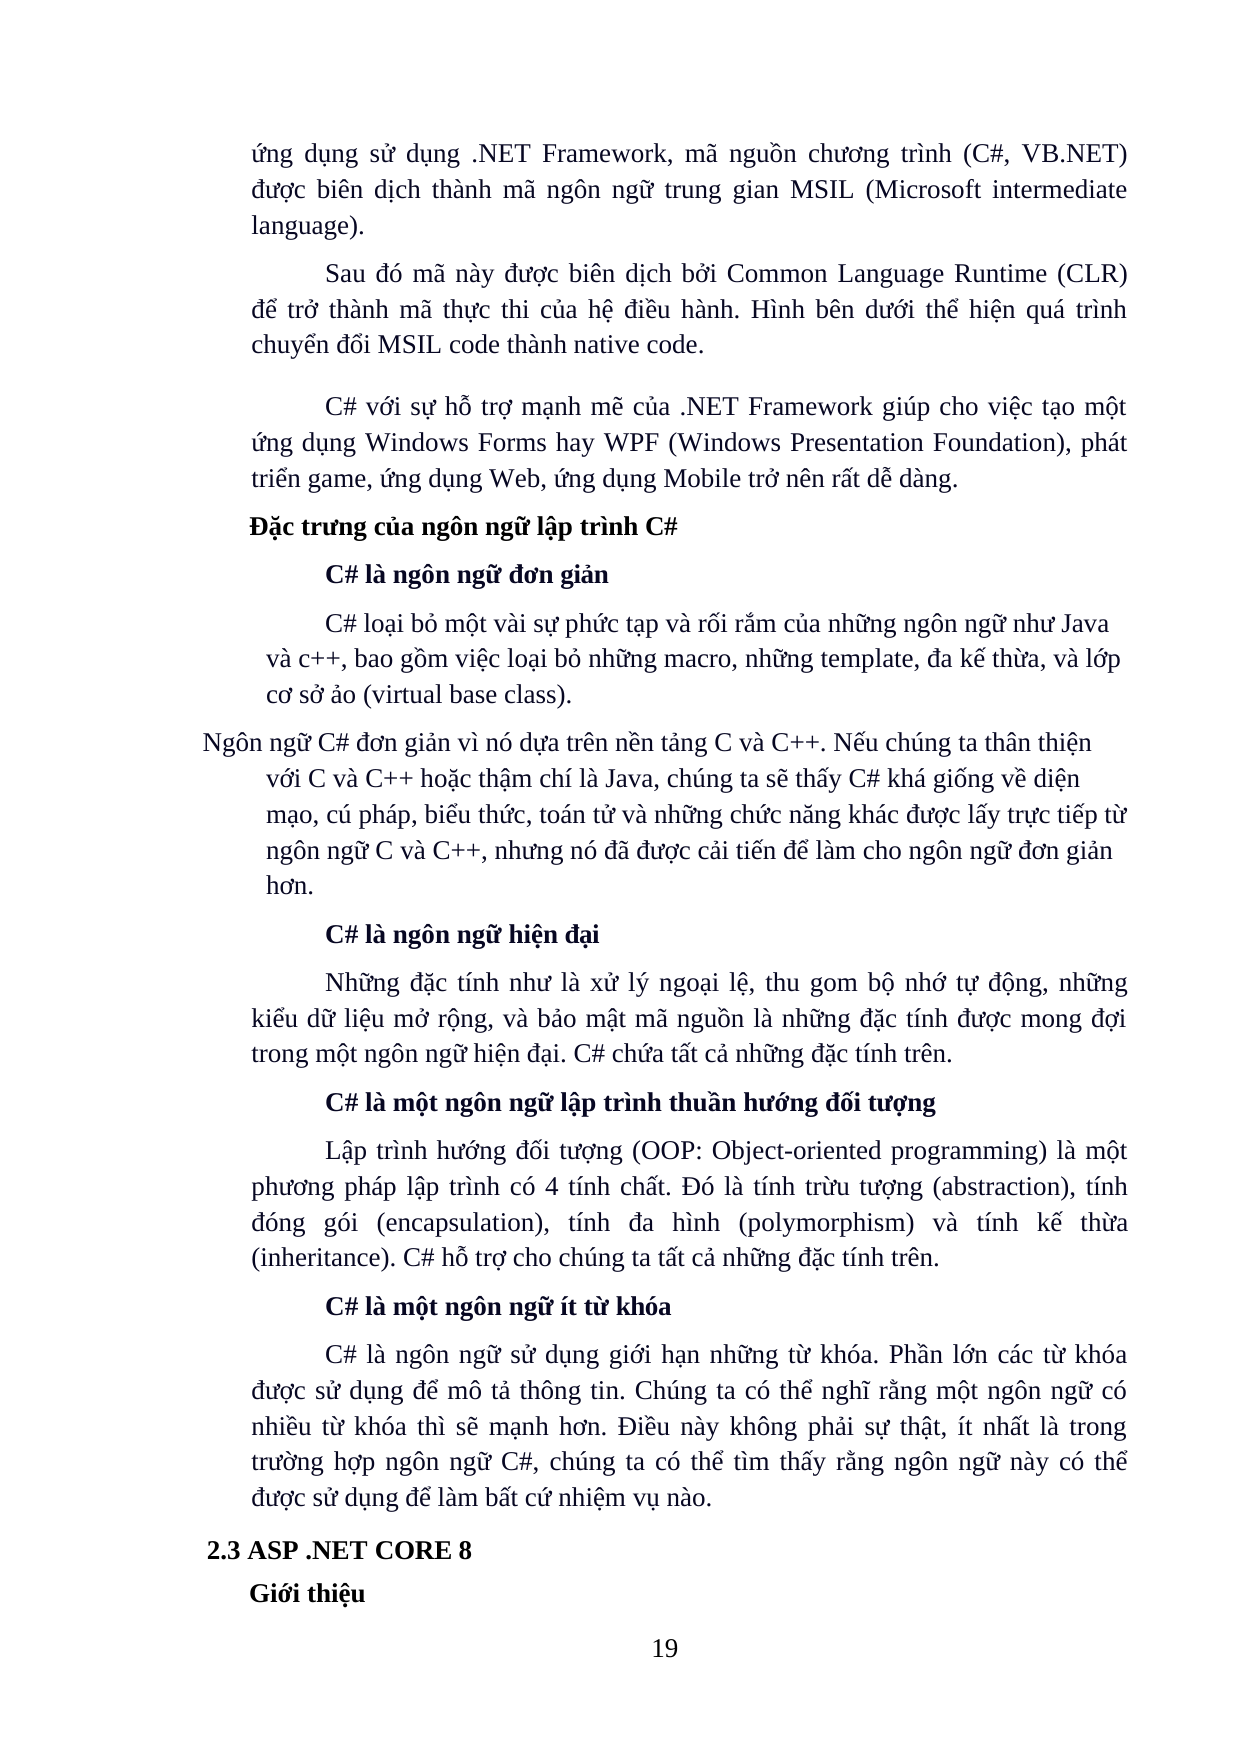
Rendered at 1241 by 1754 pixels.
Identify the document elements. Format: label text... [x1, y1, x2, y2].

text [251, 137, 1129, 240]
text Lập trình hướng đối tượng (OOP: Object-oriented programming) là một phương pháp lập trình có 4 tính chất. Đó là tính trừu tượng (abstraction), tính đóng gói (encapsulation), tính đa hình (polymorphism) và tính kế thừa (inheritance). C# hỗ trợ cho chúng ta tất cả những đặc tính trên. [251, 1134, 1129, 1272]
list C# là một ngôn ngữ lập trình thuần hướng đối tượng [325, 1086, 1129, 1117]
text C# là ngôn ngữ sử dụng giới hạn những từ khóa. Phần lớn các từ khóa được sử dụng để mô tả thông tin. Chúng ta có thể nghĩ rằng một ngôn ngữ có nhiều từ khóa thì sẽ mạnh hơn. Điều này không phải sự thật, ít nhất là trong trường hợp ngôn ngữ C#, chúng ta có thể tìm thấy rằng ngôn ngữ này có thể được sử dụng để làm bất cứ nhiệm vụ nào. [251, 1338, 1129, 1512]
subtitle 2.3 ASP .NET CORE 8 [207, 1534, 1129, 1565]
text C# loại bỏ một vài sự phức tạp và rối rắm của những ngôn ngữ như Java và c++, bao gồm việc loại bỏ những macro, những template, đa kế thừa, và lớp cơ sở ảo (virtual base class). [266, 607, 1129, 709]
text Những đặc tính như là xử lý ngoại lệ, thu gom bộ nhớ tự động, những kiểu dữ liệu mở rộng, và bảo mật mã nguồn là những đặc tính được mong đợi trong một ngôn ngữ hiện đại. C# chứa tất cả những đặc tính trên. [251, 966, 1129, 1068]
text C# là ngôn ngữ hiện đại [251, 918, 1021, 949]
subtitle Giới thiệu [249, 1577, 1129, 1609]
subtitle Đặc trưng của ngôn ngữ lập trình C# [249, 510, 1129, 541]
text C# với sự hỗ trợ mạnh mẽ của .NET Framework giúp cho việc tạo một ứng dụng Windows Forms hay WPF (Windows Presentation Foundation), phát triển game, ứng dụng Web, ứng dụng Mobile trở nên rất dễ dàng. [251, 390, 1129, 493]
list C# là một ngôn ngữ ít từ khóa [325, 1289, 1129, 1321]
text Ngôn ngữ C# đơn giản vì nó dựa trên nền tảng C và C++. Nếu chúng ta thân thiện với C và C++ hoặc thậm chí là Java, chúng ta sẽ thấy C# khá giống về diện mạo, cú pháp, biểu thức, toán tử và những chức năng khác được lấy trực tiếp từ ngôn ngữ C và C++, nhưng nó đã được cải tiến để làm cho ngôn ngữ đơn giản hơn. [202, 727, 1129, 901]
list C# là ngôn ngữ đơn giản [325, 558, 1129, 590]
text Sau đó mã này được biên dịch bởi Common Language Runtime (CLR) để trở thành mã thực thi của hệ điều hành. Hình bên dưới thể hiện quá trình chuyển đổi MSIL code thành native code. [251, 257, 1129, 360]
